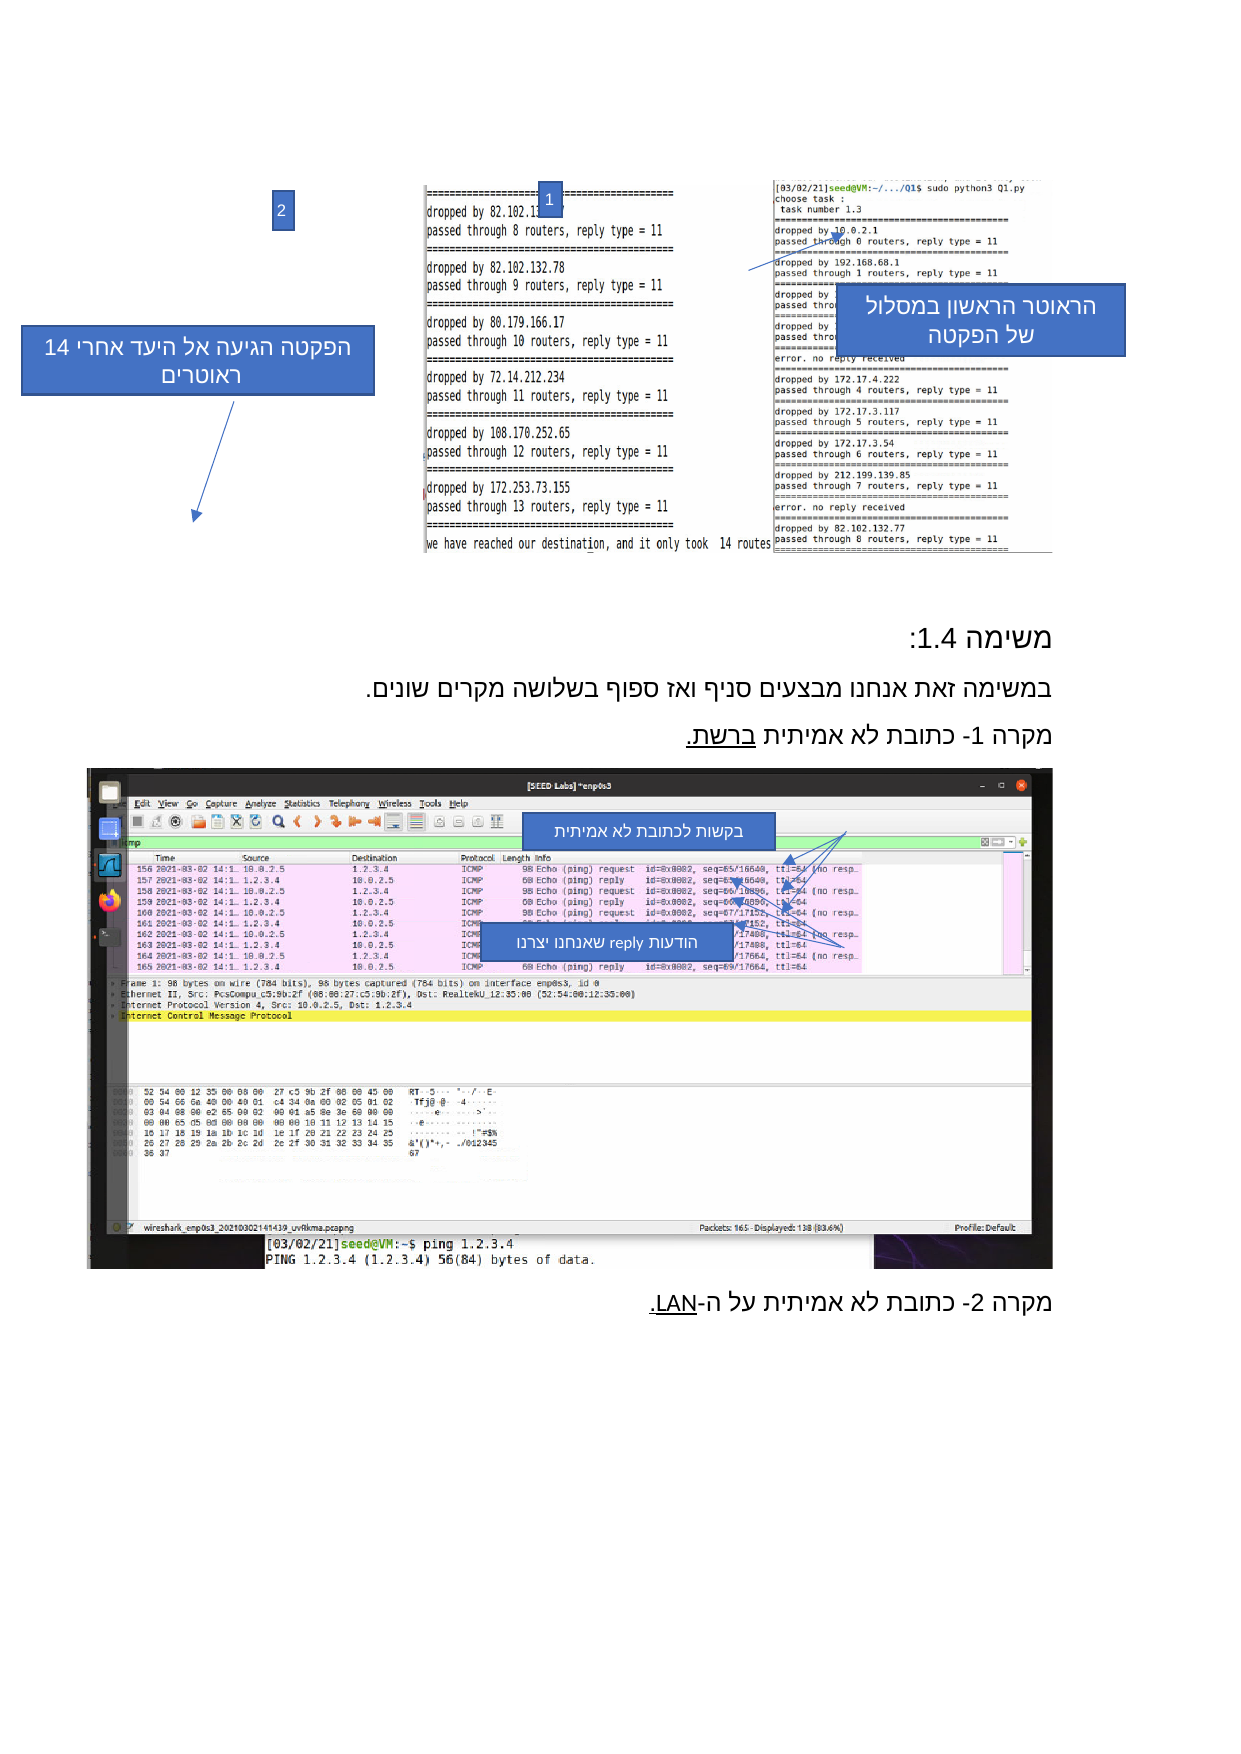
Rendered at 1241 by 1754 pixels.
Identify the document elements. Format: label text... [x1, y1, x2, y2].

picture [423, 180, 1053, 553]
text מקרה 2- כתובת לא אמיתית על ה-LAN. [187, 1287, 1053, 1318]
text מקרה 1- כתובת לא אמיתית ברשת. [187, 721, 1053, 750]
picture [86, 768, 1053, 1269]
text משימה 1.4: [187, 621, 1053, 654]
text במשימה זאת אנחנו מבצעים סניף ואז ספוף בשלושה מקרים שונים. [187, 673, 1053, 702]
